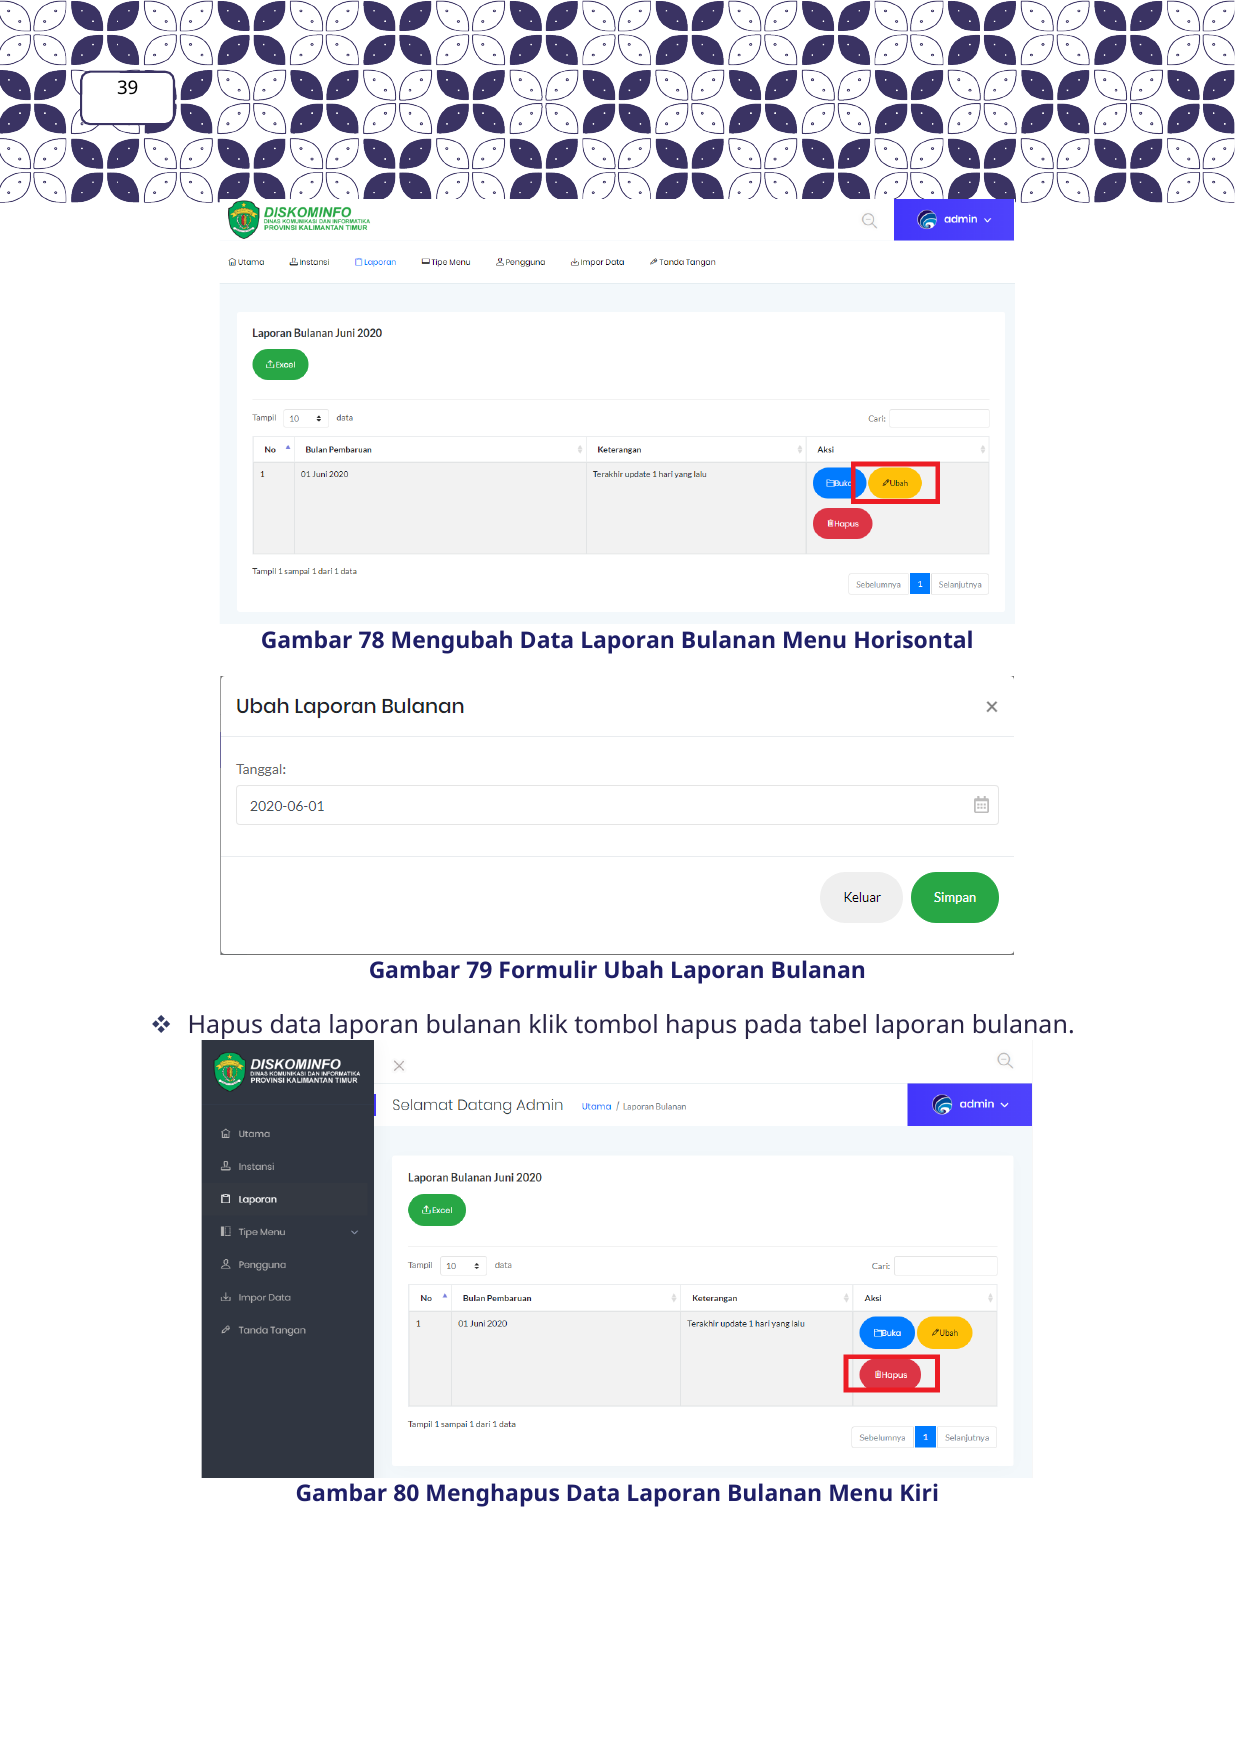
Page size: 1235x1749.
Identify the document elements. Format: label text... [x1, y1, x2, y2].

picture [0, 0, 1235, 624]
picture [201, 1040, 1033, 1478]
list Hapus data laporan bulanan klik tombol hapus pada tabel laporan bulanan. [150, 1006, 1084, 1040]
picture [220, 676, 1014, 955]
